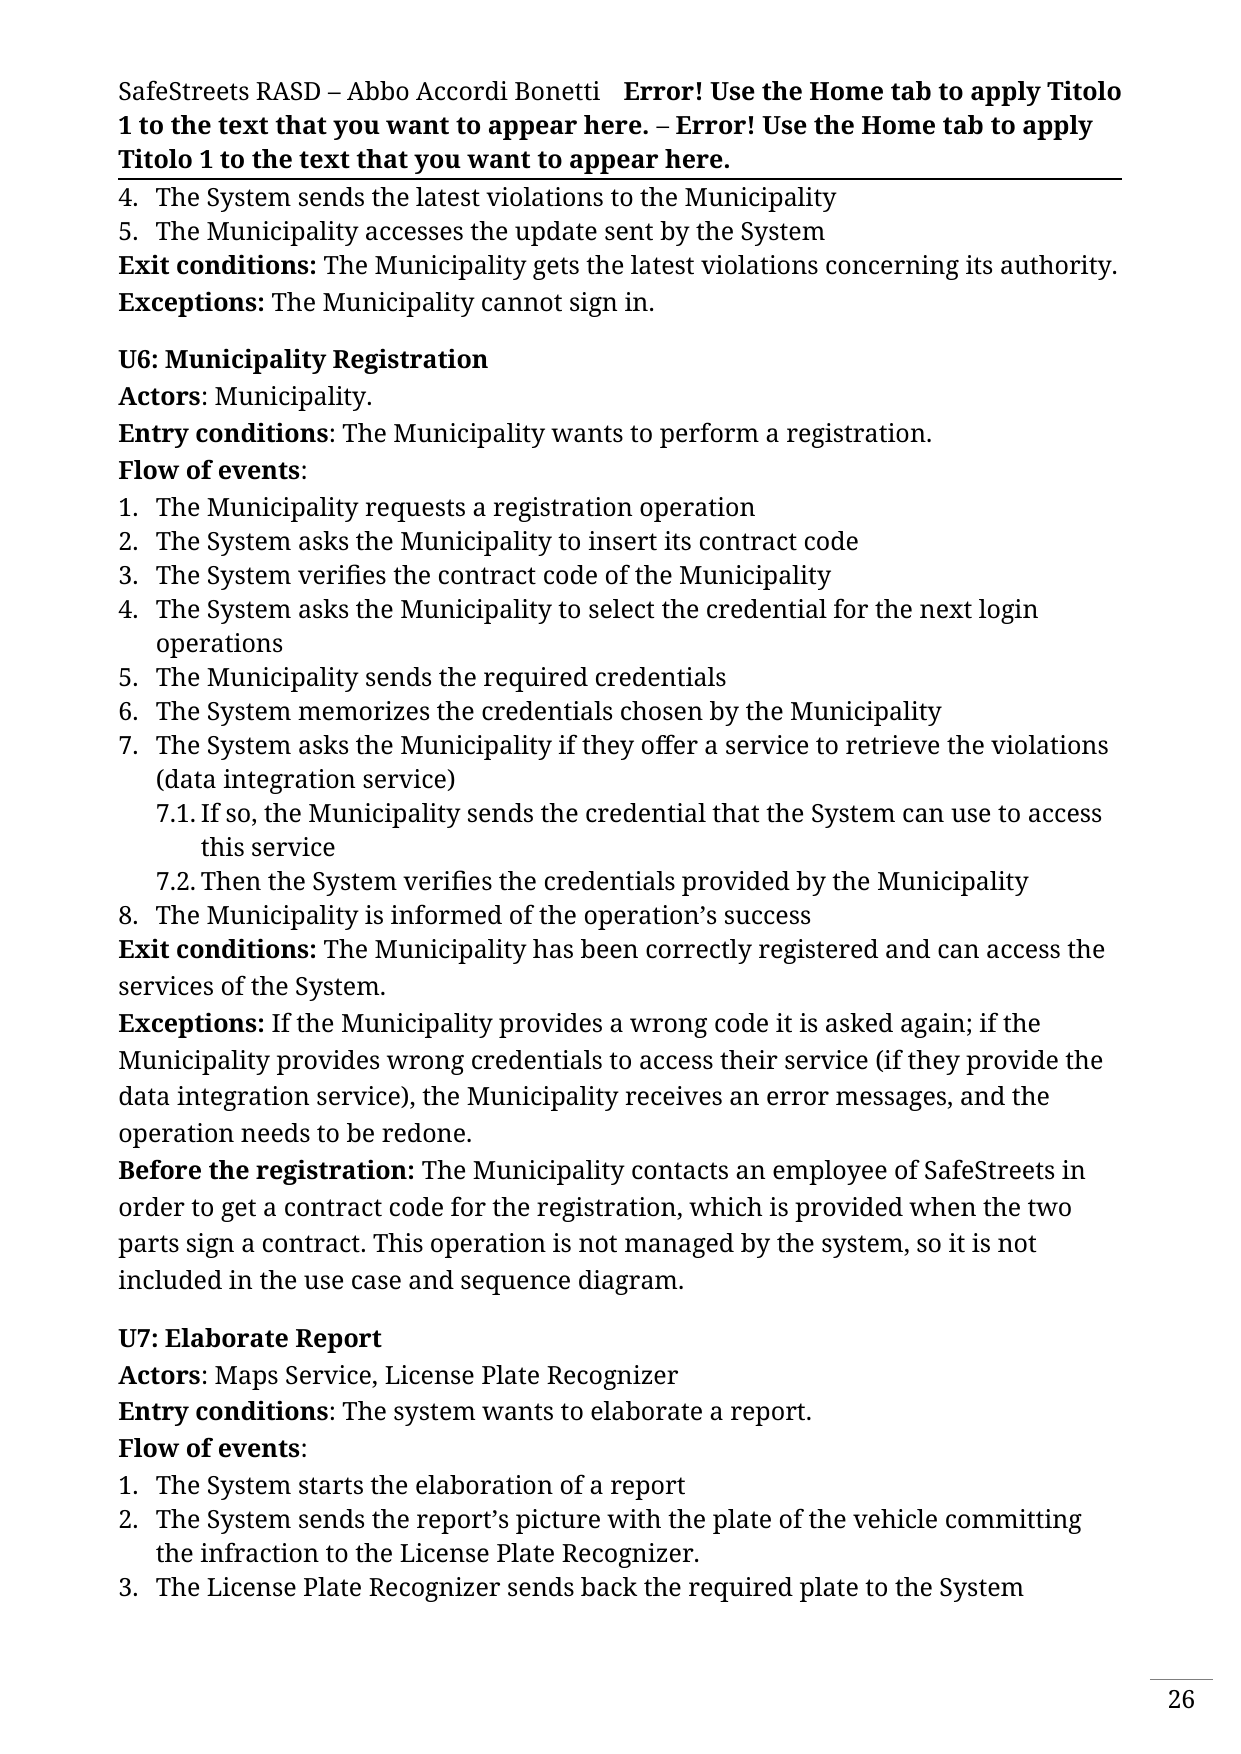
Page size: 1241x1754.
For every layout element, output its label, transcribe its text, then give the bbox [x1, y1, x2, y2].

list The System asks the Municipality if they offer a service to retrieve the violations (data integration service) [118, 728, 1122, 796]
list If so, the Municipality sends the credential that the System can use to access this service [156, 796, 1122, 864]
text The Municipality accesses the update sent by the System [118, 214, 1122, 248]
list The System asks the Municipality to insert its contract code [118, 523, 1122, 557]
list The System sends the report’s picture with the plate of the vehicle committing the infraction to the License Plate Recognizer. [118, 1502, 1122, 1570]
text Flow of events: [118, 452, 1122, 486]
text Exit conditions: The Municipality gets the latest violations concerning its authority. [118, 248, 1122, 282]
subtitle U6: Municipality Registration [118, 342, 1122, 376]
list The License Plate Recognizer sends back the required plate to the System [118, 1570, 1122, 1604]
text Exit conditions: The Municipality has been correctly registered and can access the services of the System. [118, 932, 1122, 1003]
list The System verifies the contract code of the Municipality [118, 557, 1122, 591]
list The Municipality sends the required credentials [118, 659, 1122, 693]
list The System asks the Municipality to select the credential for the next login operations [118, 591, 1122, 659]
text Exceptions: If the Municipality provides a wrong code it is asked again; if the Municipality provides wrong credentials to access their service (if they provide the data integration service), the Municipality receives an error messages, and the operation needs to be redone. [118, 1006, 1122, 1150]
text Entry conditions: The Municipality wants to perform a registration. [118, 416, 1122, 450]
list The Municipality requests a registration operation [118, 489, 1122, 523]
text Entry conditions: The system wants to elaborate a report. [118, 1394, 1122, 1428]
text Flow of events: [118, 1431, 1122, 1465]
text Actors: Maps Service, License Plate Recognizer [118, 1357, 1122, 1391]
list The System starts the elaboration of a report [118, 1468, 1122, 1502]
text The System sends the latest violations to the Municipality [118, 180, 1122, 214]
list The System memorizes the credentials chosen by the Municipality [118, 693, 1122, 728]
text The Municipality is informed of the operation’s success [118, 898, 1122, 932]
text Before the registration: The Municipality contacts an employee of SafeStreets in order to get a contract code for the registration, which is provided when the two parts sign a contract. This operation is not managed by the system, so it is not included in the use case and sequence diagram. [118, 1153, 1122, 1297]
list Then the System verifies the credentials provided by the Municipality [156, 864, 1122, 898]
text Actors: Municipality. [118, 379, 1122, 413]
text Exceptions: The Municipality cannot sign in. [118, 284, 1122, 318]
subtitle U7: Elaborate Report [118, 1321, 1122, 1354]
